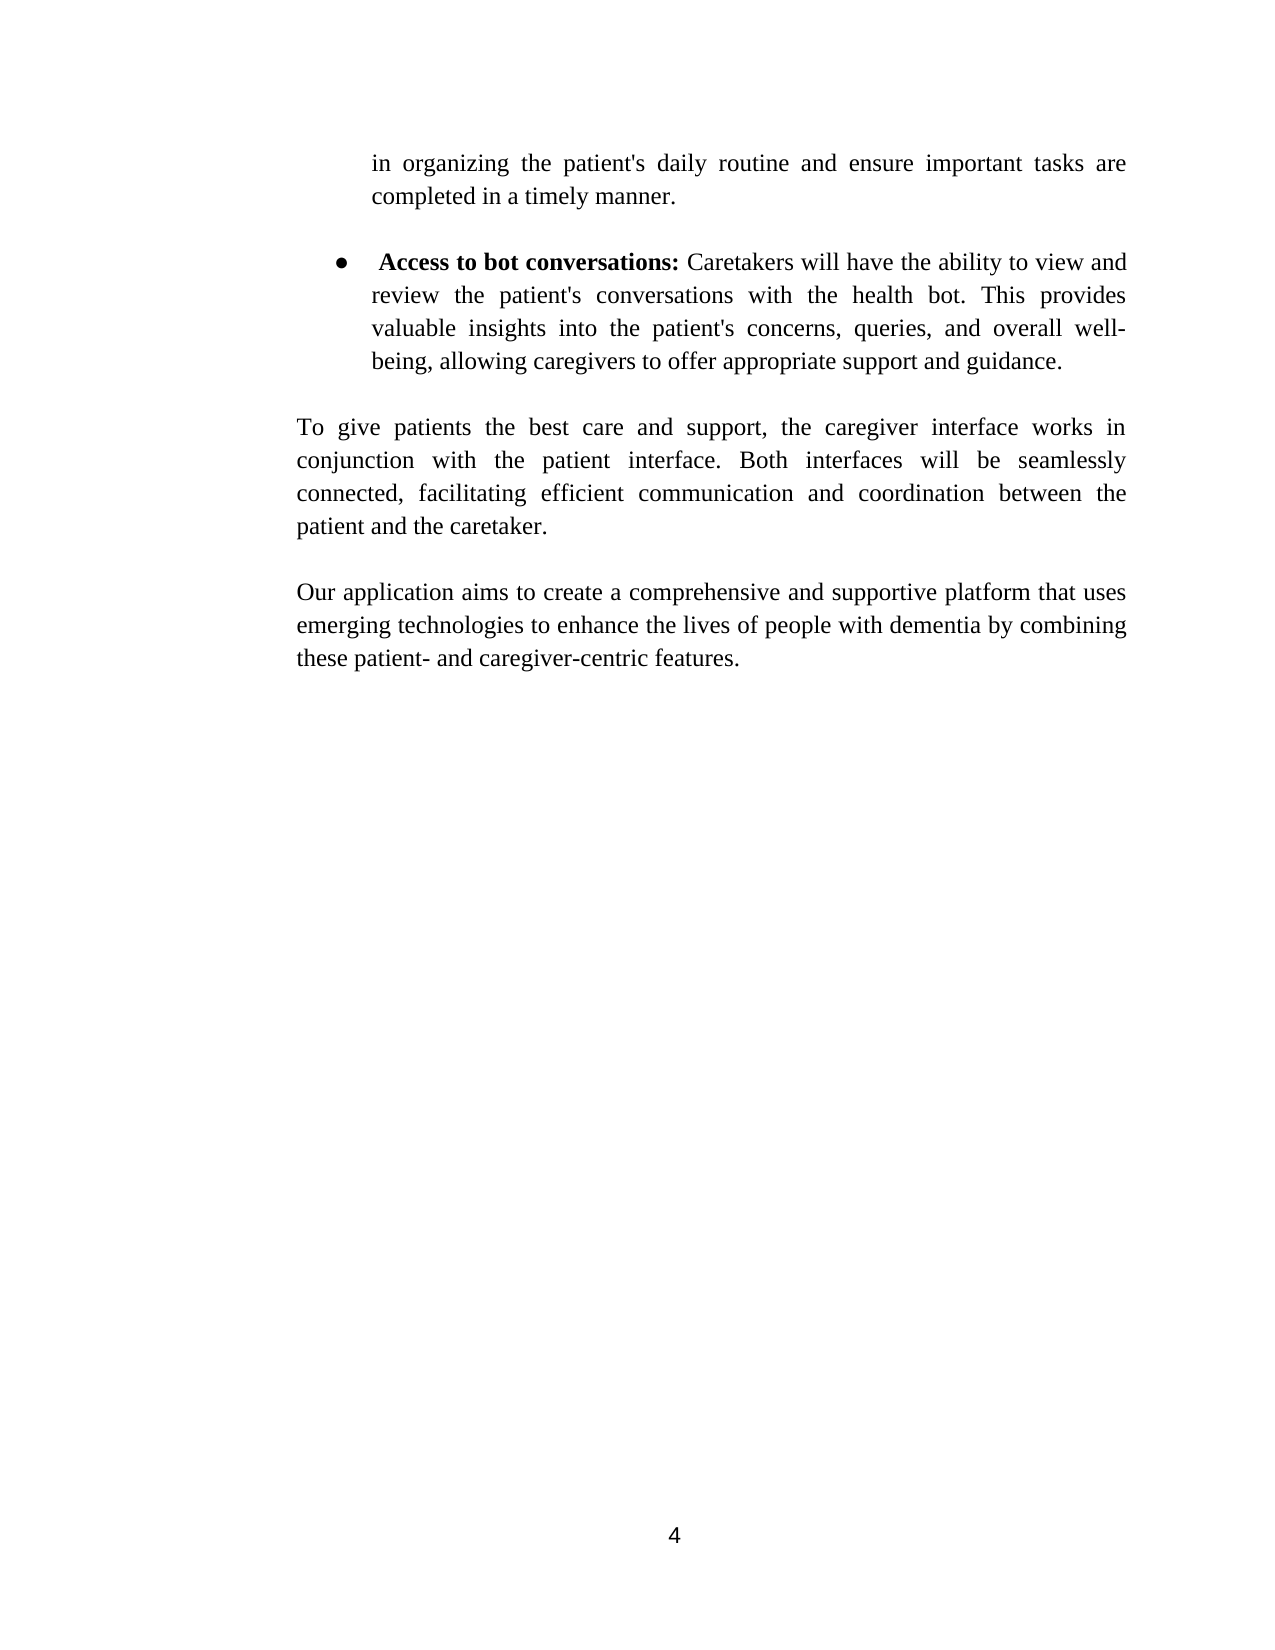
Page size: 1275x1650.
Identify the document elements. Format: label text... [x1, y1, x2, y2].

text Our application aims to create a comprehensive and supportive platform that uses emerging technologies to enhance the lives of people with dementia by combining these patient- and caregiver-centric features. [296, 577, 1127, 672]
list Access to bot conversations: Caretakers will have the ability to view and review the patient's conversations with the health bot. This provides valuable insights into the patient's concerns, queries, and overall well-being, allowing caregivers to offer appropriate support and guidance. [334, 247, 1127, 374]
text To give patients the best care and support, the caregiver interface works in conjunction with the patient interface. Both interfaces will be seamlessly connected, facilitating efficient communication and coordination between the patient and the caretaker. [296, 412, 1127, 540]
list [334, 148, 1127, 209]
